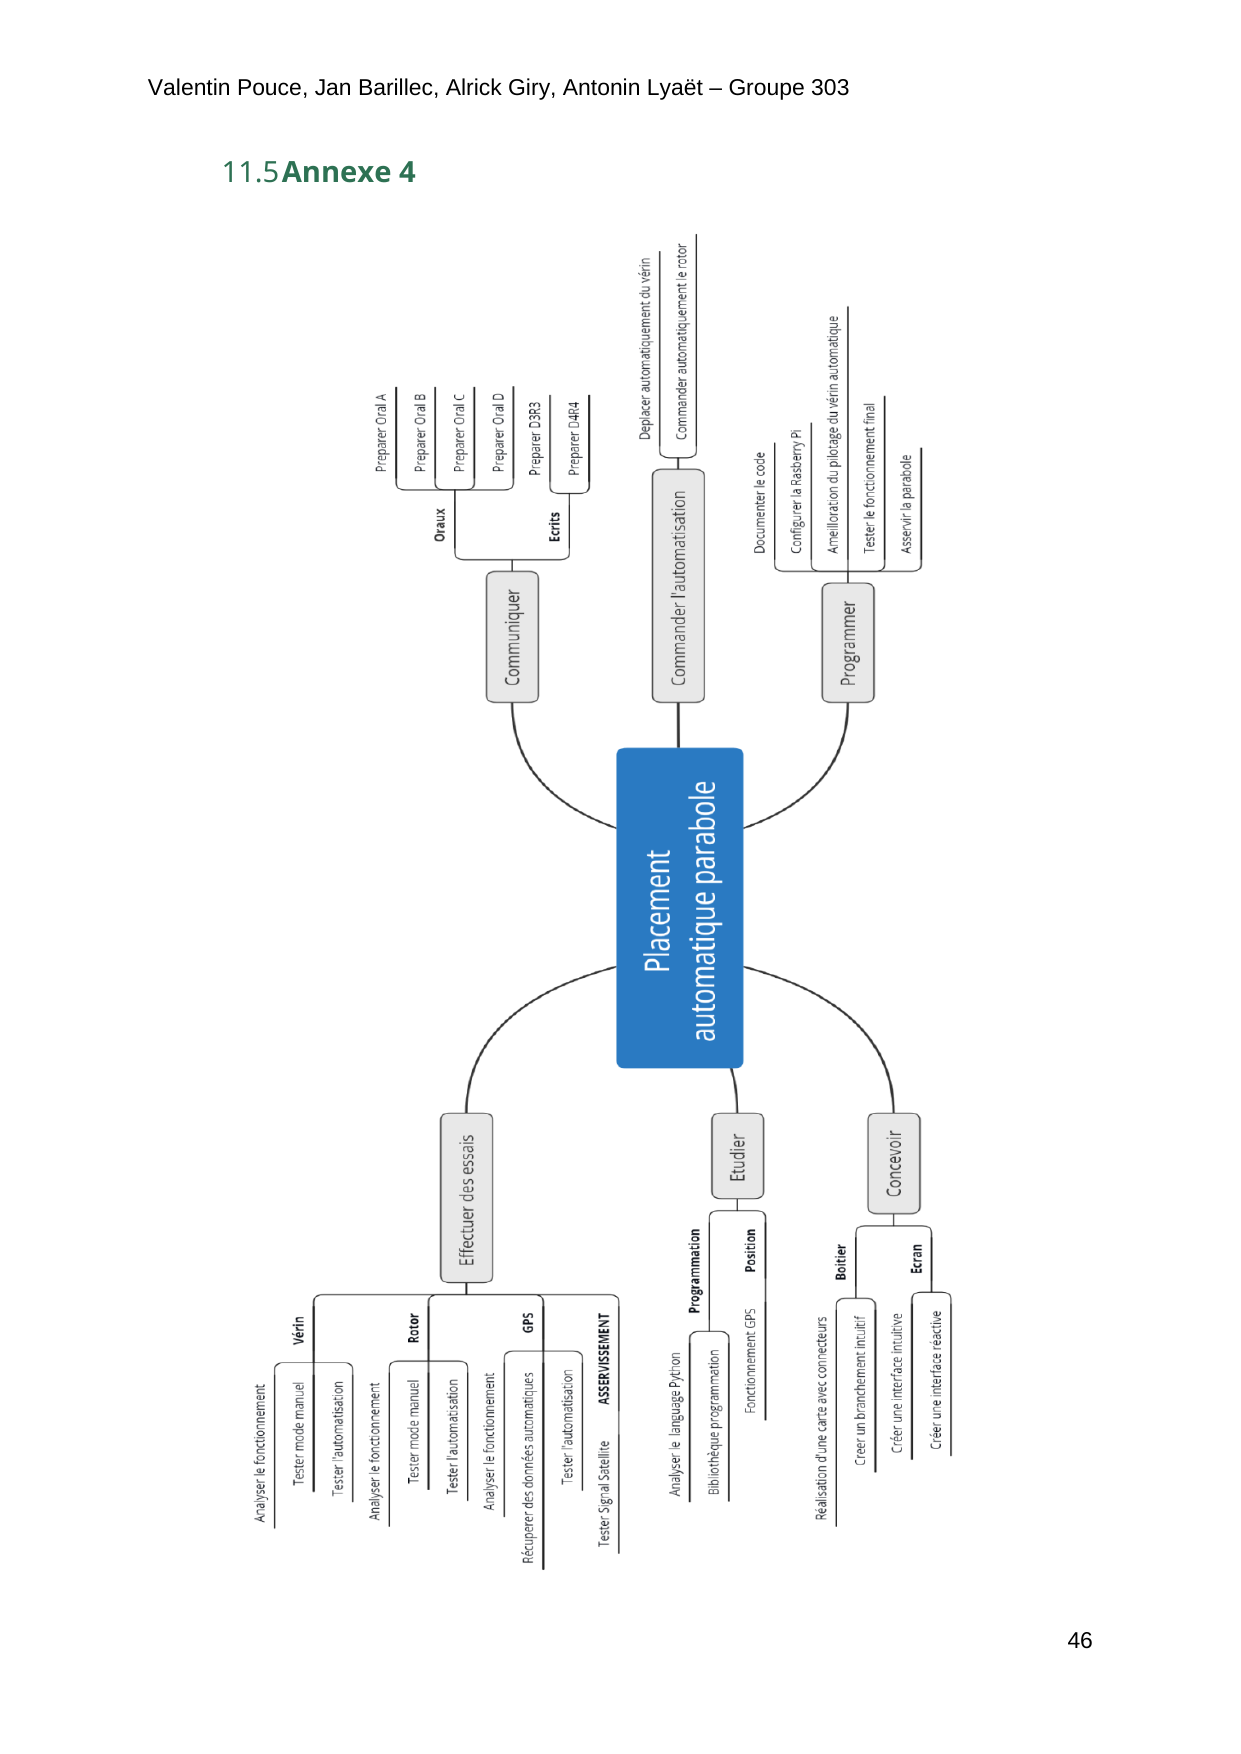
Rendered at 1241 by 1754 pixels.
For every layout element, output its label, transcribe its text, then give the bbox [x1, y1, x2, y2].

picture [194, 203, 1004, 1606]
subtitle Annexe 4 [221, 152, 1093, 191]
